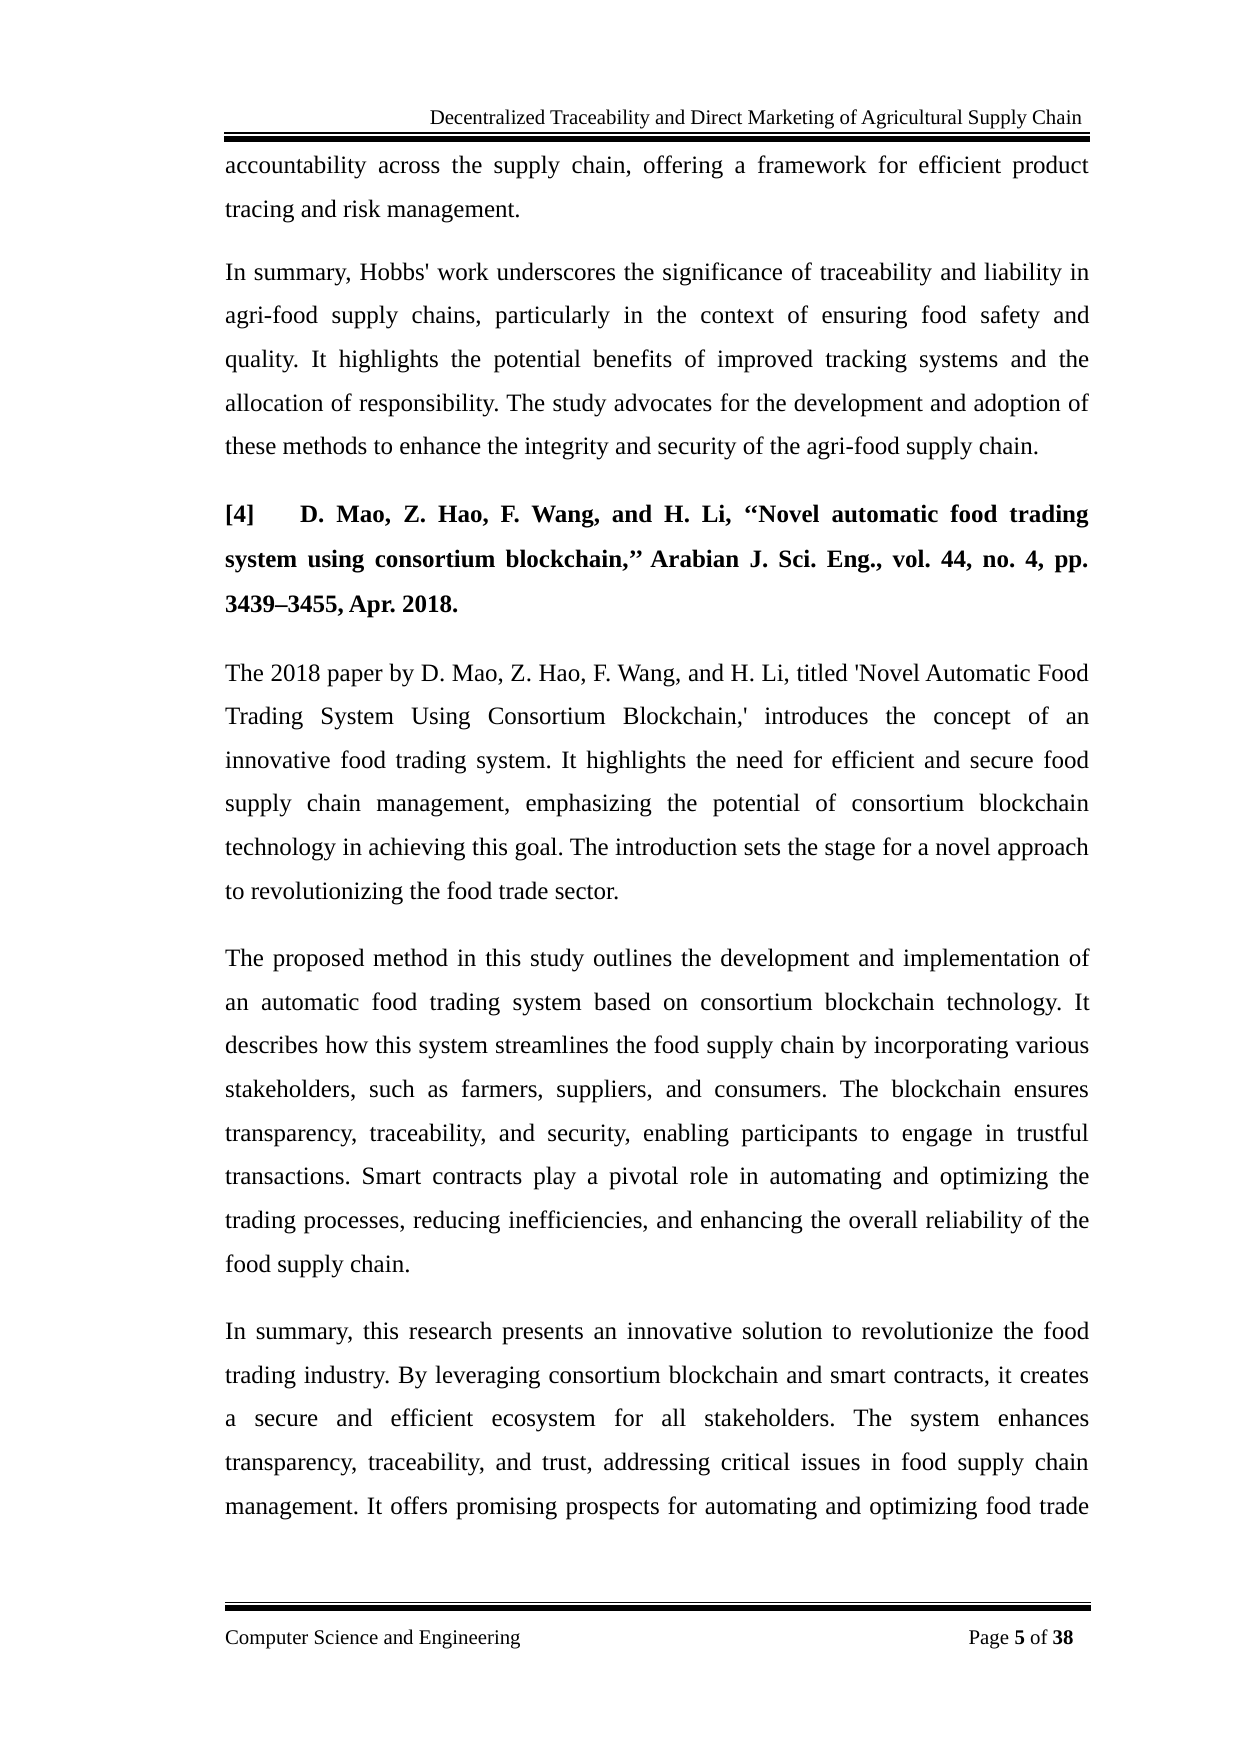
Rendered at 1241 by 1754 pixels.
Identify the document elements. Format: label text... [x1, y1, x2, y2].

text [225, 1316, 1090, 1519]
text The proposed method in this study outlines the development and implementation of an automatic food trading system based on consortium blockchain technology. It describes how this system streamlines the food supply chain by incorporating various stakeholders, such as farmers, suppliers, and consumers. The blockchain ensures transparency, traceability, and security, enabling participants to engage in trustful transactions. Smart contracts play a pivotal role in automating and optimizing the trading processes, reducing inefficiencies, and enhancing the overall reliability of the food supply chain. [225, 943, 1090, 1277]
text In summary, Hobbs' work underscores the significance of traceability and liability in agri-food supply chains, particularly in the context of ensuring food safety and quality. It highlights the potential benefits of improved tracking systems and the allocation of responsibility. The study advocates for the development and adoption of these methods to enhance the integrity and security of the agri-food supply chain. [225, 257, 1090, 460]
list D. Mao, Z. Hao, F. Wang, and H. Li, ‘‘Novel automatic food trading system using consortium blockchain,’’ Arabian J. Sci. Eng., vol. 44, no. 4, pp. 3439–3455, Apr. 2018. [225, 499, 1090, 618]
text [225, 150, 1090, 222]
text The 2018 paper by D. Mao, Z. Hao, F. Wang, and H. Li, titled 'Novel Automatic Food Trading System Using Consortium Blockchain,' introduces the concept of an innovative food trading system. It highlights the need for efficient and secure food supply chain management, emphasizing the potential of consortium blockchain technology in achieving this goal. The introduction sets the stage for a novel approach to revolutionizing the food trade sector. [225, 658, 1090, 904]
